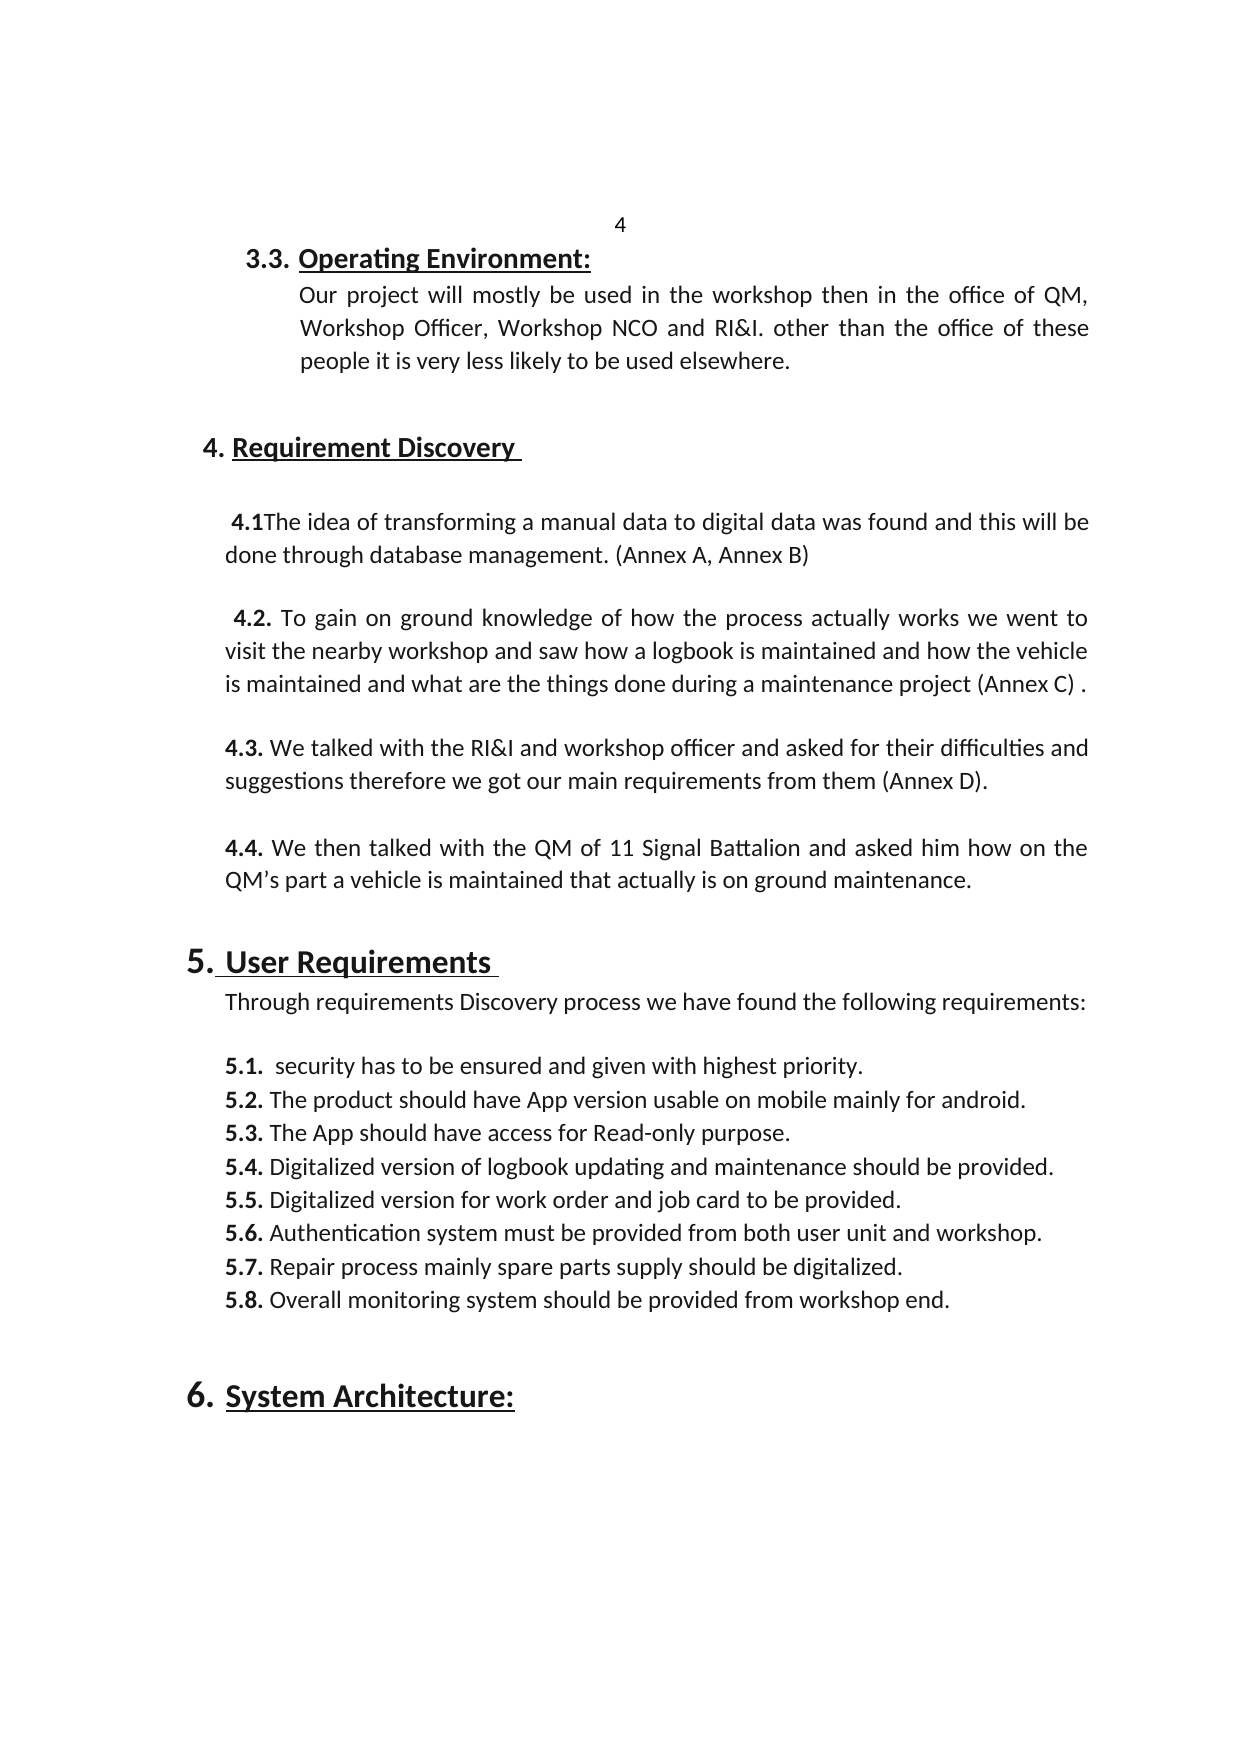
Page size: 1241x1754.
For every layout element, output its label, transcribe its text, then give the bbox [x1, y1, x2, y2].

text 4 [150, 210, 1090, 238]
text 5. User Requirements [186, 937, 1090, 983]
text 4.1The idea of transforming a manual data to digital data was found and this will be done through database management. (Annex A, Annex B) [225, 506, 1090, 569]
text 5.7. Repair process mainly spare parts supply should be digitalized. [150, 1251, 1090, 1281]
text 5.6. Authentication system must be provided from both user unit and workshop. [225, 1217, 1090, 1248]
text Our project will mostly be used in the workshop then in the office of QM, Workshop Officer, Workshop NCO and RI&I. other than the office of these people it is very less likely to be used elsewhere. [299, 279, 1090, 375]
text 5.1. security has to be ensured and given with highest priority. [150, 1050, 1090, 1081]
text 4.3. We talked with the RI&I and workshop officer and asked for their difficulties and suggestions therefore we got our main requirements from them (Annex D). [225, 732, 1090, 795]
text Through requirements Discovery process we have found the following requirements: [150, 986, 1090, 1017]
text 4.2. To gain on ground knowledge of how the process actually works we went to visit the nearby workshop and saw how a logbook is maintained and how the vehicle is maintained and what are the things done during a maintenance project (Annex C) . [225, 602, 1090, 699]
text 3.3. Operating Environment: [150, 241, 1090, 276]
text 4.4. We then talked with the QM of 11 Signal Battalion and asked him how on the QM’s part a vehicle is maintained that actually is on ground maintenance. [225, 832, 1090, 895]
text 5.8. Overall monitoring system should be provided from workshop end. [225, 1284, 1090, 1315]
text 5.2. The product should have App version usable on mobile mainly for android. [225, 1084, 1090, 1114]
text 4. Requirement Discovery [150, 429, 1090, 464]
text 5.3. The App should have access for Read-only purpose. [225, 1117, 1090, 1148]
text 5.4. Digitalized version of logbook updating and maintenance should be provided. [225, 1151, 1090, 1181]
text 6. System Architecture: [186, 1371, 1090, 1417]
text 5.5. Digitalized version for work order and job card to be provided. [225, 1184, 1090, 1214]
